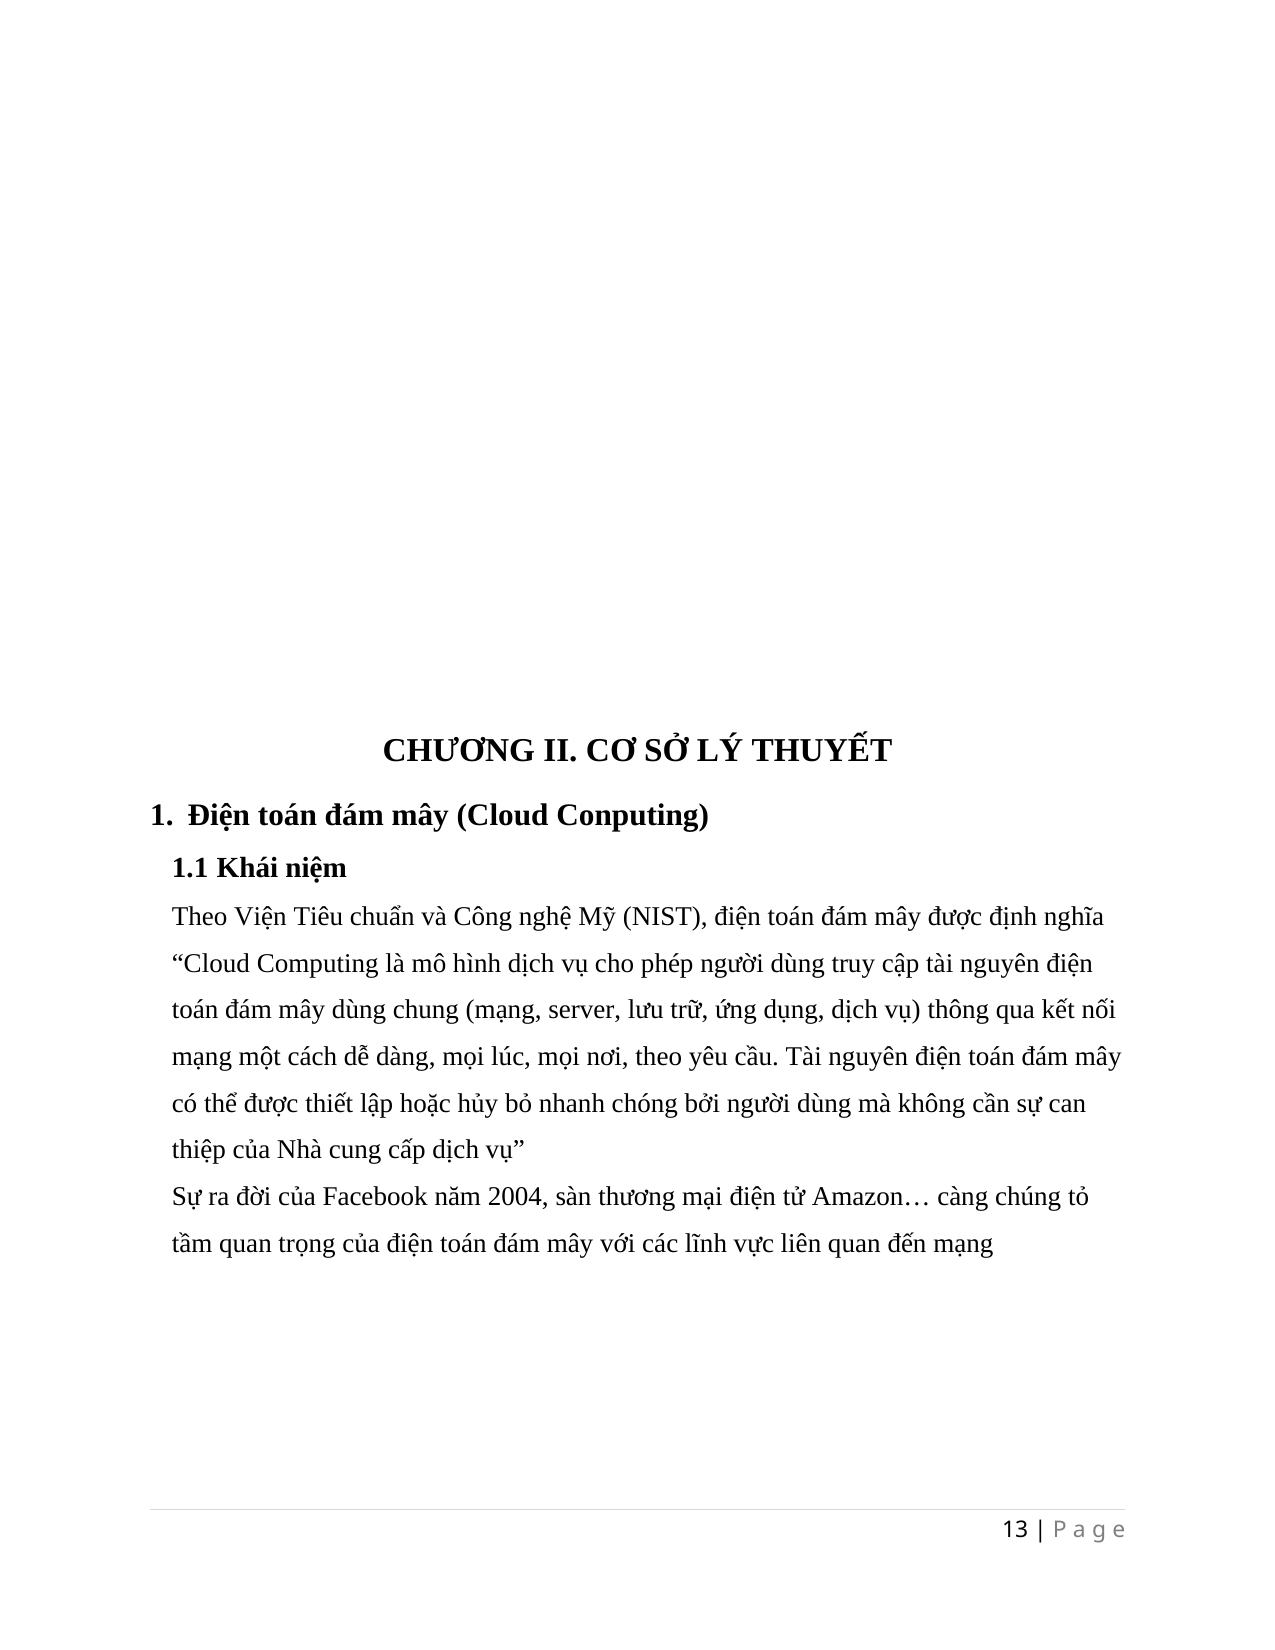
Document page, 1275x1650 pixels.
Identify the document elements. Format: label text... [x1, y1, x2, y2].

list Điện toán đám mây (Cloud Conputing) [150, 796, 1125, 832]
list Khái niệm [172, 850, 1125, 883]
subtitle CHƯƠNG II. CƠ SỞ LÝ THUYẾT [150, 730, 1125, 768]
list Theo Viện Tiêu chuẩn và Công nghệ Mỹ (NIST), điện toán đám mây được định nghĩa “Cloud Computing là mô hình dịch vụ cho phép người dùng truy cập tài nguyên điện toán đám mây dùng chung (mạng, server, lưu trữ, ứng dụng, dịch vụ) thông qua kết nối mạng một cách dễ dàng, mọi lúc, mọi nơi, theo yêu cầu. Tài nguyên điện toán đám mây có thể được thiết lập hoặc hủy bỏ nhanh chóng bởi người dùng mà không cần sự can thiệp của Nhà cung cấp dịch vụ” [172, 900, 1125, 1164]
list Sự ra đời của Facebook năm 2004, sàn thương mại điện tử Amazon… càng chúng tỏ tầm quan trọng của điện toán đám mây với các lĩnh vực liên quan đến mạng [172, 1180, 1125, 1258]
